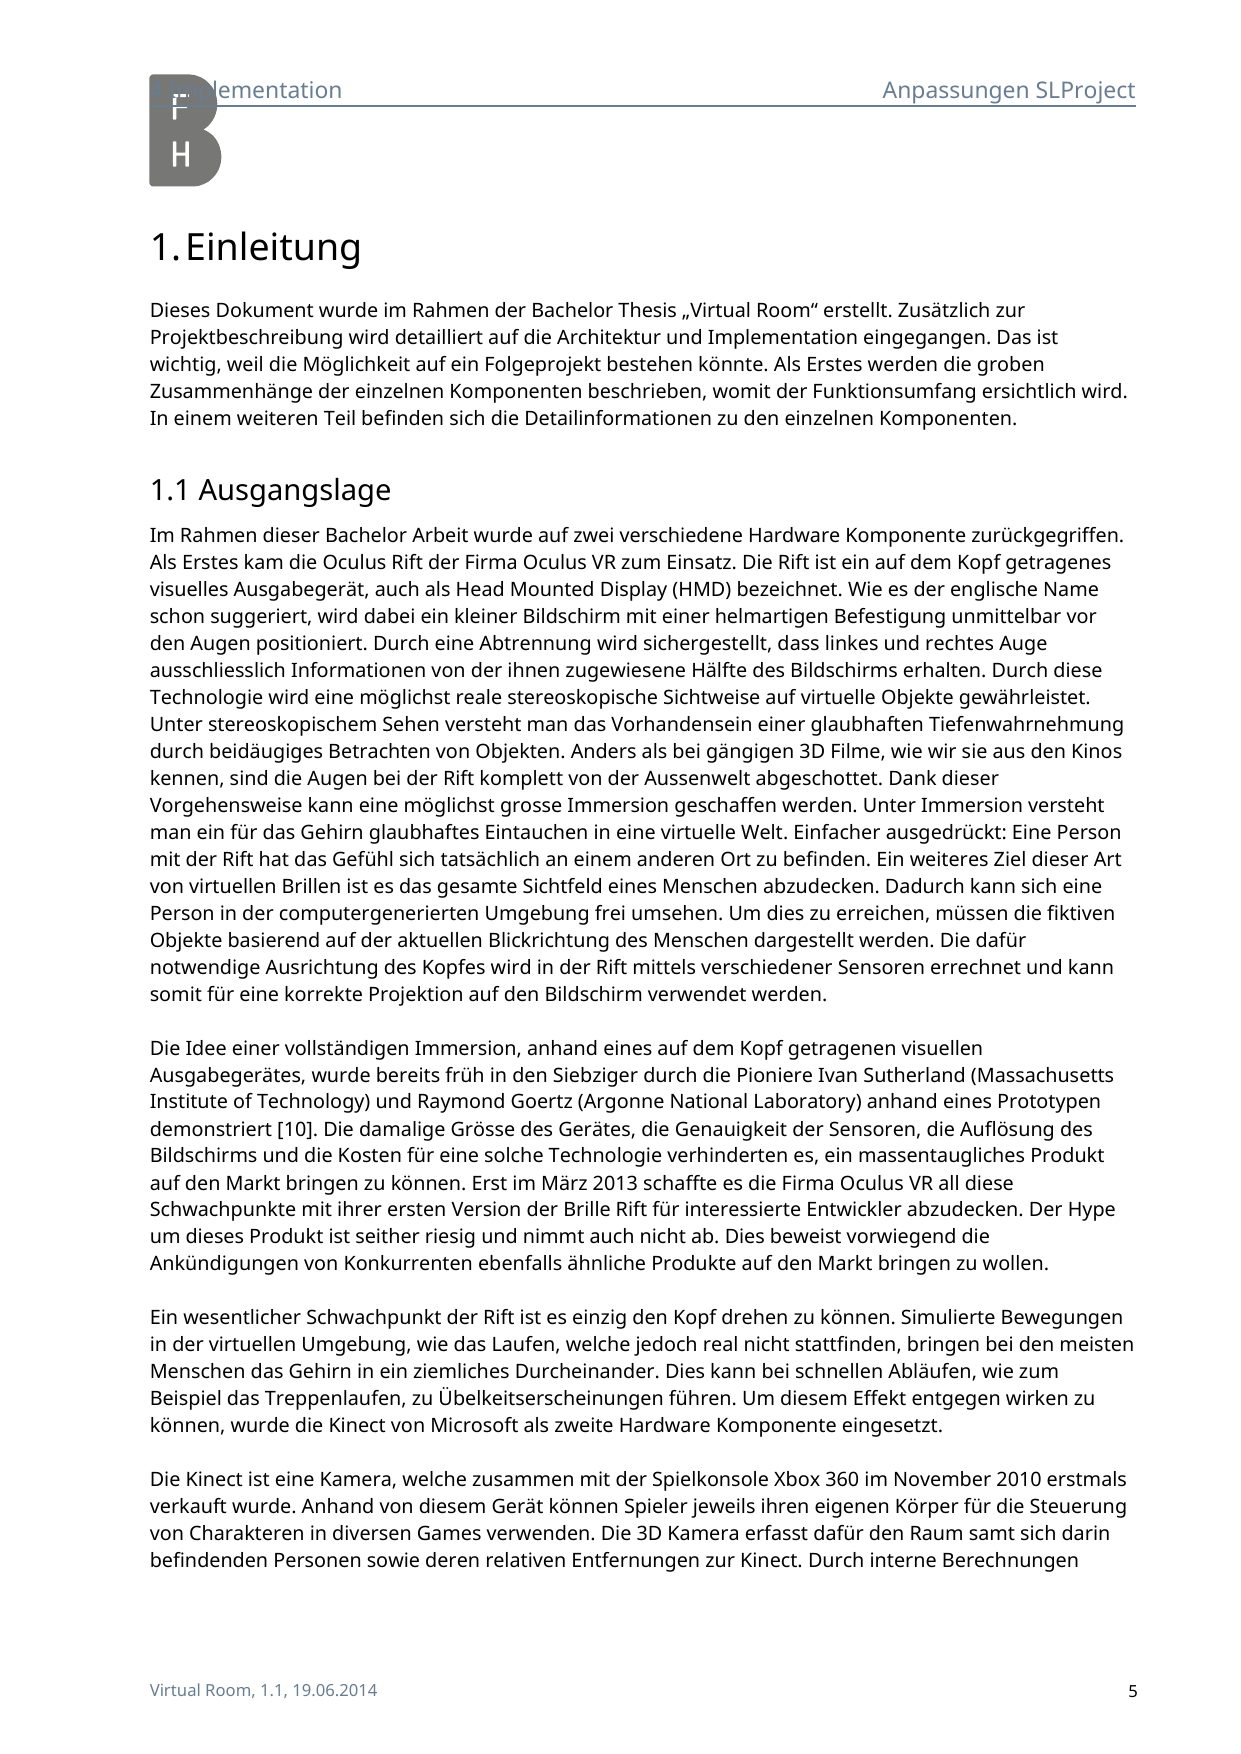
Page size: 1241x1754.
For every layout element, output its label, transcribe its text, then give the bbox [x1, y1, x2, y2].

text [149, 1466, 1136, 1573]
text Ein wesentlicher Schwachpunkt der Rift ist es einzig den Kopf drehen zu können. Simulierte Bewegungen in der virtuellen Umgebung, wie das Laufen, welche jedoch real nicht stattfinden, bringen bei den meisten Menschen das Gehirn in ein ziemliches Durcheinander. Dies kann bei schnellen Abläufen, wie zum Beispiel das Treppenlaufen, zu Übelkeitserscheinungen führen. Um diesem Effekt entgegen wirken zu können, wurde die Kinect von Microsoft als zweite Hardware Komponente eingesetzt. [149, 1304, 1136, 1438]
subtitle Einleitung [149, 221, 1136, 272]
subtitle Ausgangslage [149, 469, 1136, 509]
text Dieses Dokument wurde im Rahmen der Bachelor Thesis „Virtual Room“ erstellt. Zusätzlich zur Projektbeschreibung wird detailliert auf die Architektur und Implementation eingegangen. Das ist wichtig, weil die Möglichkeit auf ein Folgeprojekt bestehen könnte. Als Erstes werden die groben Zusammenhänge der einzelnen Komponenten beschrieben, womit der Funktionsumfang ersichtlich wird. In einem weiteren Teil befinden sich die Detailinformationen zu den einzelnen Komponenten. [149, 297, 1136, 432]
text Die Idee einer vollständigen Immersion, anhand eines auf dem Kopf getragenen visuellen Ausgabegerätes, wurde bereits früh in den Siebziger durch die Pioniere Ivan Sutherland (Massachusetts Institute of Technology) und Raymond Goertz (Argonne National Laboratory) anhand eines Prototypen demonstriert [10]. Die damalige Grösse des Gerätes, die Genauigkeit der Sensoren, die Auflösung des Bildschirms und die Kosten für eine solche Technologie verhinderten es, ein massentaugliches Produkt auf den Markt bringen zu können. Erst im März 2013 schaffte es die Firma Oculus VR all diese Schwachpunkte mit ihrer ersten Version der Brille Rift für interessierte Entwickler abzudecken. Der Hype um dieses Produkt ist seither riesig und nimmt auch nicht ab. Dies beweist vorwiegend die Ankündigungen von Konkurrenten ebenfalls ähnliche Produkte auf den Markt bringen zu wollen. [149, 1034, 1136, 1277]
text Im Rahmen dieser Bachelor Arbeit wurde auf zwei verschiedene Hardware Komponente zurückgegriffen. Als Erstes kam die Oculus Rift der Firma Oculus VR zum Einsatz. Die Rift ist ein auf dem Kopf getragenes visuelles Ausgabegerät, auch als Head Mounted Display (HMD) bezeichnet. Wie es der englische Name schon suggeriert, wird dabei ein kleiner Bildschirm mit einer helmartigen Befestigung unmittelbar vor den Augen positioniert. Durch eine Abtrennung wird sichergestellt, dass linkes und rechtes Auge ausschliesslich Informationen von der ihnen zugewiesene Hälfte des Bildschirms erhalten. Durch diese Technologie wird eine möglichst reale stereoskopische Sichtweise auf virtuelle Objekte gewährleistet. Unter stereoskopischem Sehen versteht man das Vorhandensein einer glaubhaften Tiefenwahrnehmung durch beidäugiges Betrachten von Objekten. Anders als bei gängigen 3D Filme, wie wir sie aus den Kinos kennen, sind die Augen bei der Rift komplett von der Aussenwelt abgeschottet. Dank dieser Vorgehensweise kann eine möglichst grosse Immersion geschaffen werden. Unter Immersion versteht man ein für das Gehirn glaubhaftes Eintauchen in eine virtuelle Welt. Einfacher ausgedrückt: Eine Person mit der Rift hat das Gefühl sich tatsächlich an einem anderen Ort zu befinden. Ein weiteres Ziel dieser Art von virtuellen Brillen ist es das gesamte Sichtfeld eines Menschen abzudecken. Dadurch kann sich eine Person in der computergenerierten Umgebung frei umsehen. Um dies zu erreichen, müssen die fiktiven Objekte basierend auf der aktuellen Blickrichtung des Menschen dargestellt werden. Die dafür notwendige Ausrichtung des Kopfes wird in der Rift mittels verschiedener Sensoren errechnet und kann somit für eine korrekte Projektion auf den Bildschirm verwendet werden. [149, 521, 1136, 1007]
